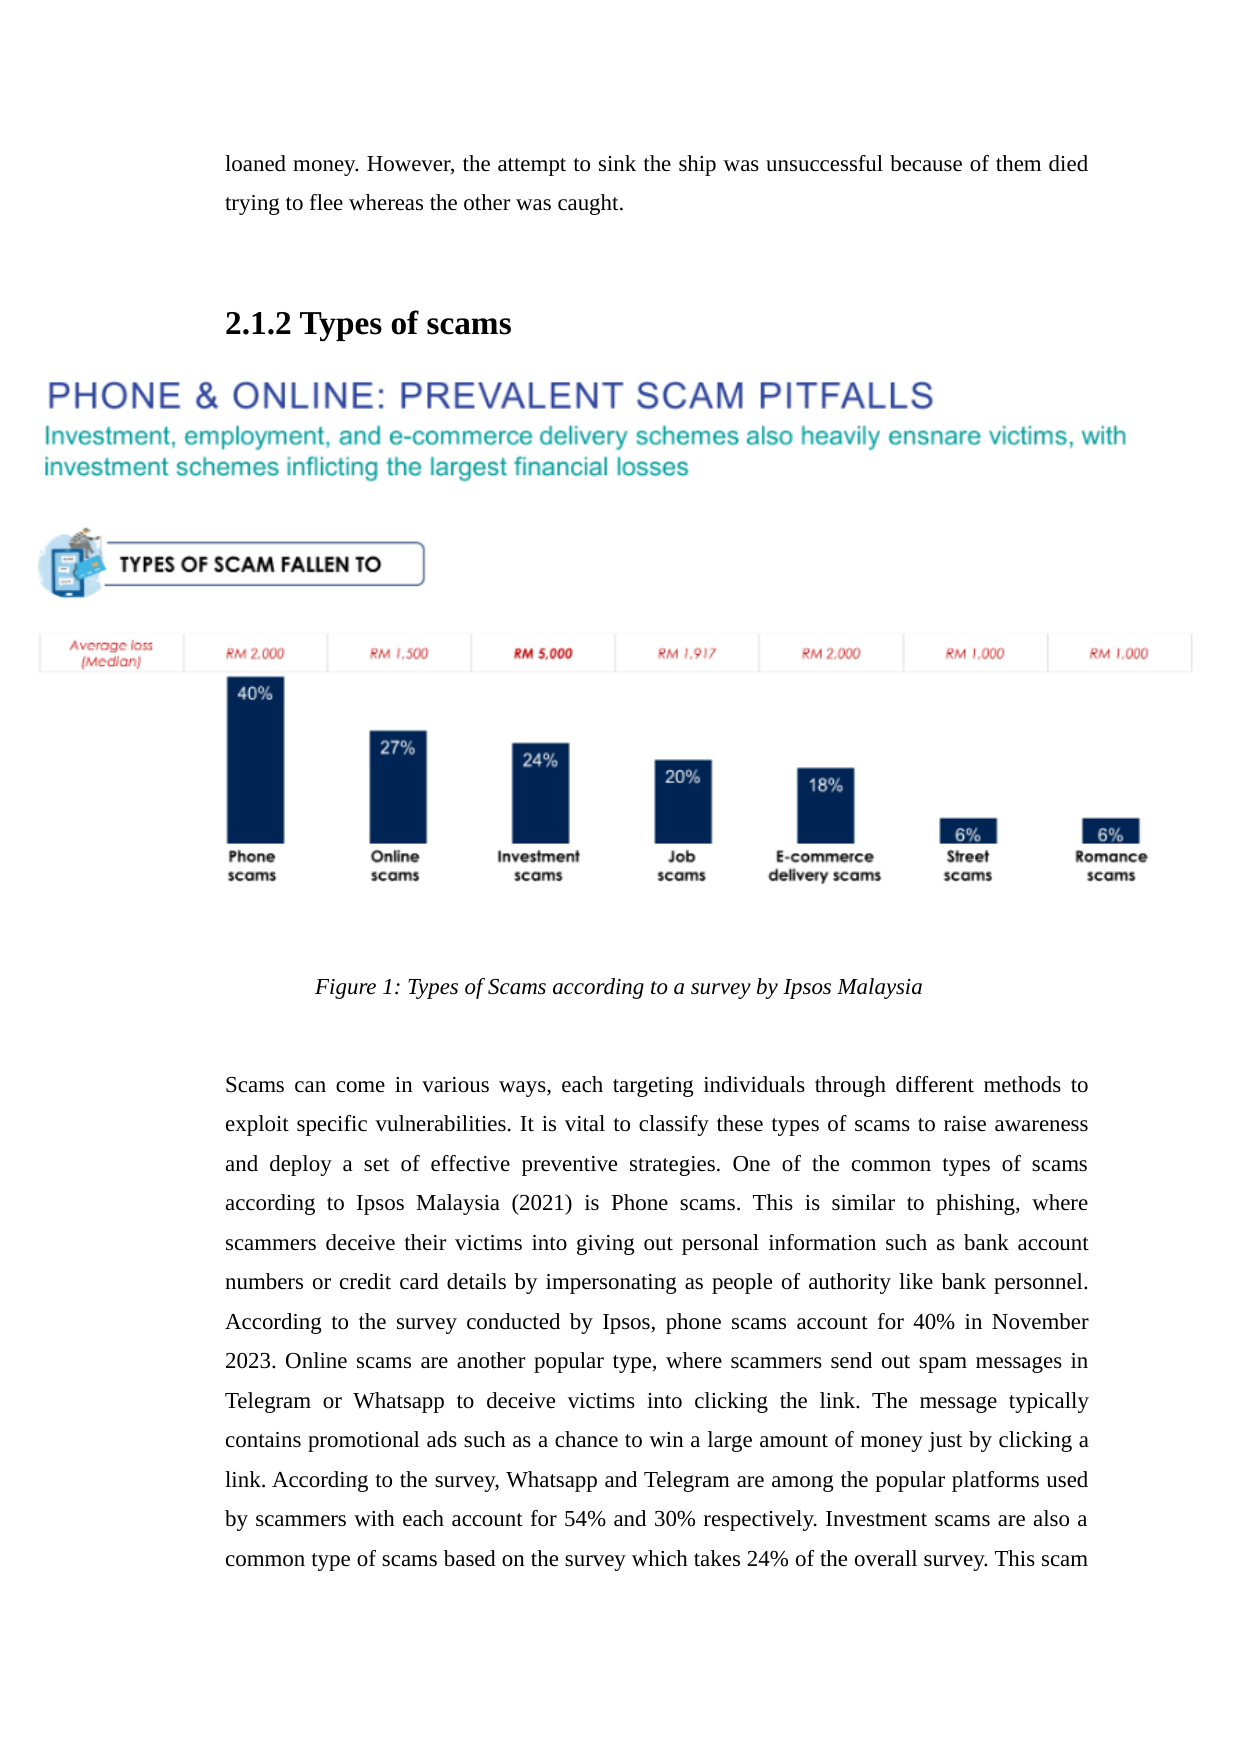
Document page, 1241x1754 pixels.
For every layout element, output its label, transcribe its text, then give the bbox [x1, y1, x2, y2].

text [225, 1071, 1090, 1571]
text Figure 1: Types of Scams according to a survey by Ipsos Malaysia [150, 973, 1090, 999]
picture [0, 360, 1241, 898]
text 2.1.2 Types of scams [225, 304, 1090, 342]
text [225, 150, 1090, 216]
